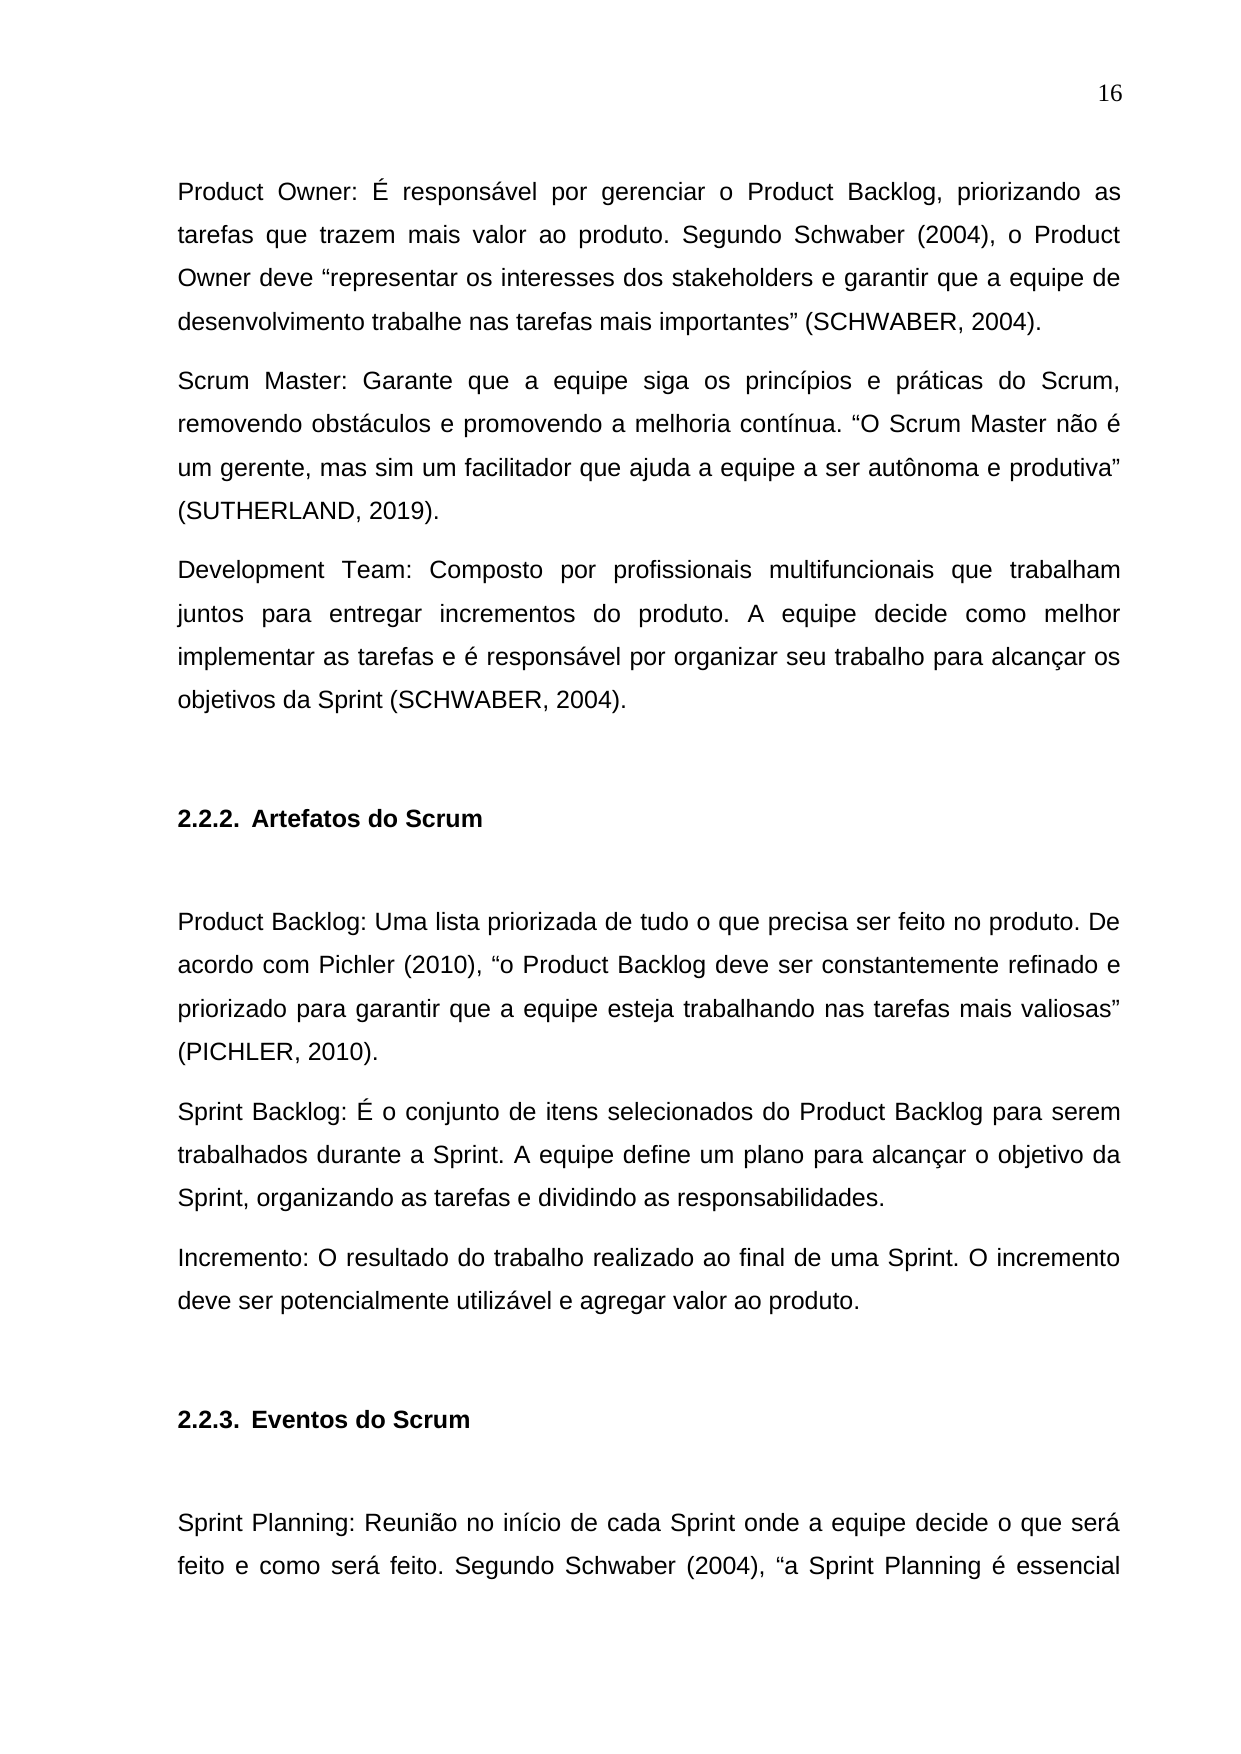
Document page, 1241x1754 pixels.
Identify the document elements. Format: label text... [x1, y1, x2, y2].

text Sprint Backlog: É o conjunto de itens selecionados do Product Backlog para serem trabalhados durante a Sprint. A equipe define um plano para alcançar o objetivo da Sprint, organizando as tarefas e dividindo as responsabilidades. [177, 1097, 1122, 1212]
subtitle Eventos do Scrum [177, 1405, 1122, 1434]
text Development Team: Composto por profissionais multifuncionais que trabalham juntos para entregar incrementos do produto. A equipe decide como melhor implementar as tarefas e é responsável por organizar seu trabalho para alcançar os objetivos da Sprint (SCHWABER, 2004). [177, 556, 1122, 714]
subtitle Artefatos do Scrum [177, 804, 1122, 833]
text Product Owner: É responsável por gerenciar o Product Backlog, priorizando as tarefas que trazem mais valor ao produto. Segundo Schwaber (2004), o Product Owner deve “representar os interesses dos stakeholders e garantir que a equipe de desenvolvimento trabalhe nas tarefas mais importantes” (SCHWABER, 2004). [177, 177, 1122, 335]
text Incremento: O resultado do trabalho realizado ao final de uma Sprint. O incremento deve ser potencialmente utilizável e agregar valor ao produto. [177, 1243, 1122, 1314]
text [177, 1508, 1122, 1580]
text Product Backlog: Uma lista priorizada de tudo o que precisa ser feito no produto. De acordo com Pichler (2010), “o Product Backlog deve ser constantemente refinado e priorizado para garantir que a equipe esteja trabalhando nas tarefas mais valiosas” (PICHLER, 2010). [177, 907, 1122, 1066]
text Scrum Master: Garante que a equipe siga os princípios e práticas do Scrum, removendo obstáculos e promovendo a melhoria contínua. “O Scrum Master não é um gerente, mas sim um facilitador que ajuda a equipe a ser autônoma e produtiva” (SUTHERLAND, 2019). [177, 366, 1122, 524]
